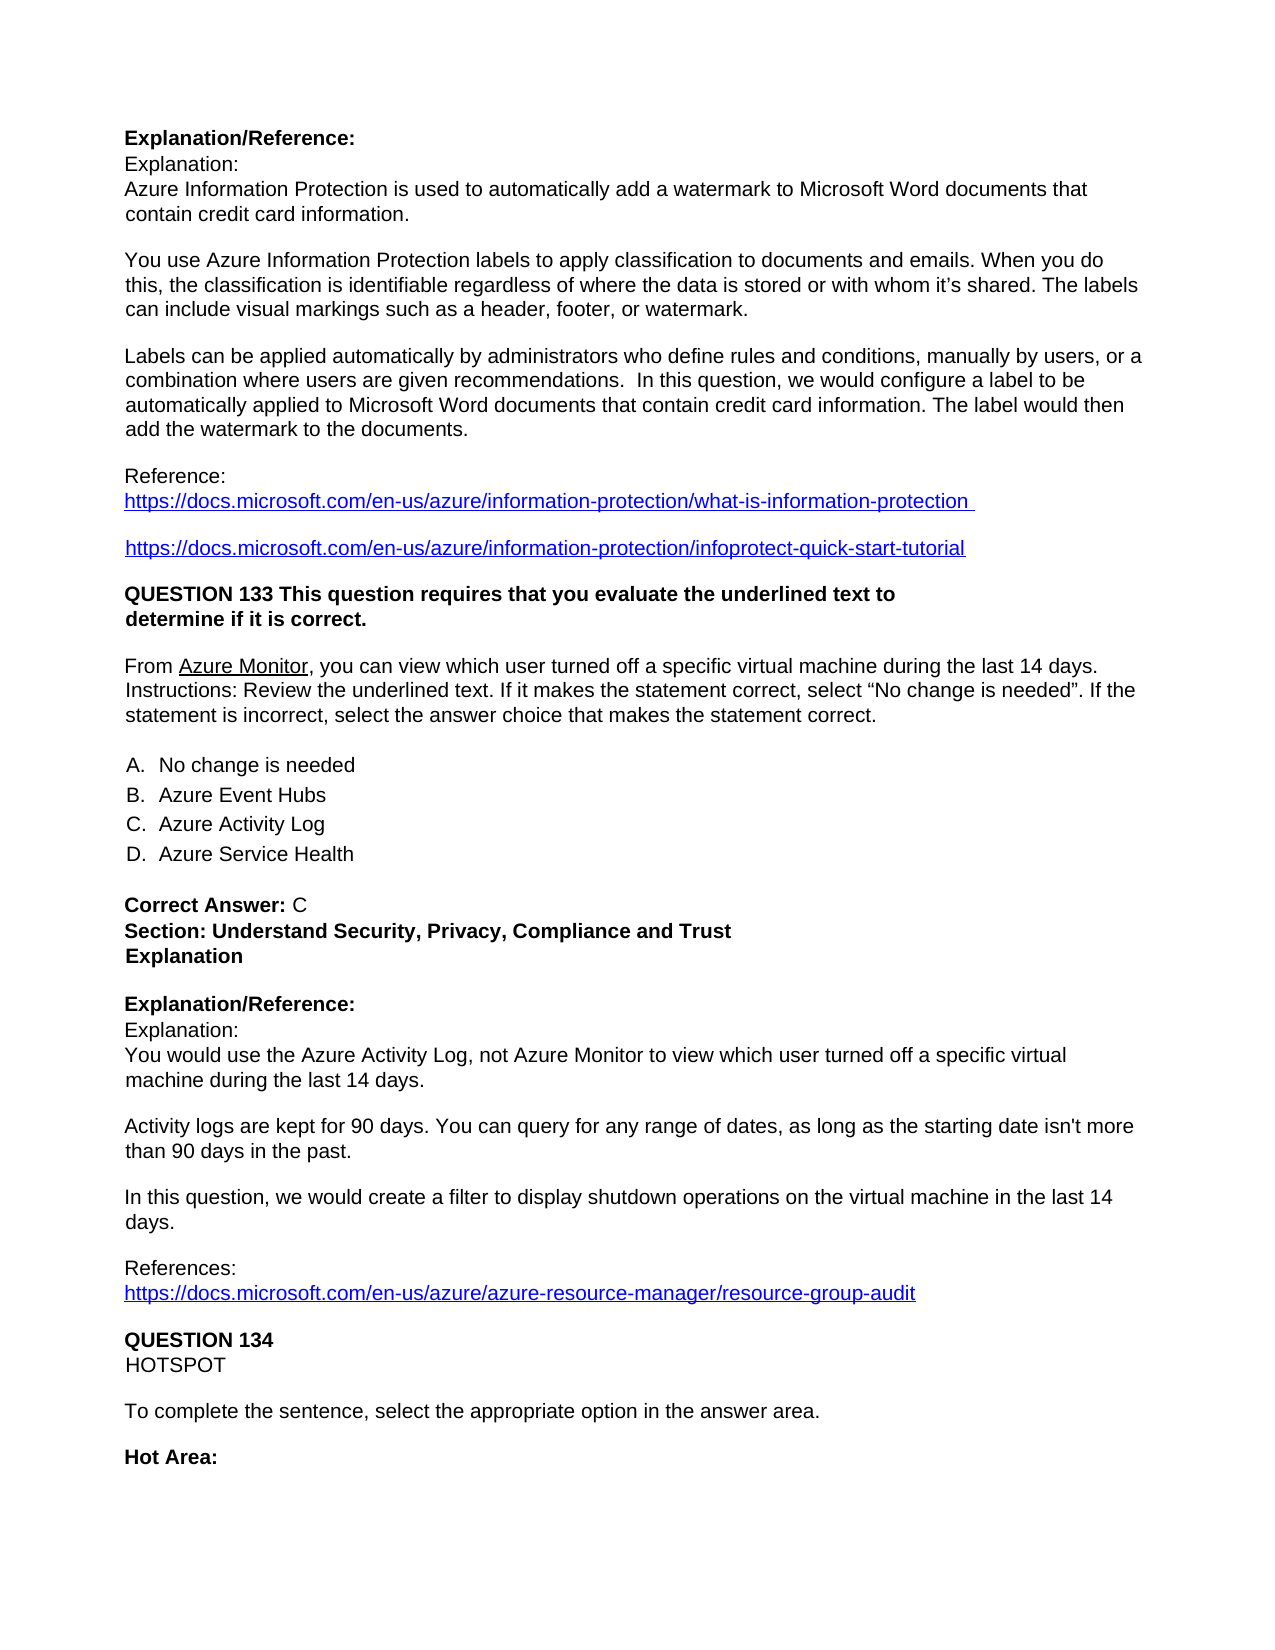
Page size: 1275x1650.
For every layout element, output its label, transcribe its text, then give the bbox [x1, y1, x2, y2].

text References: [124, 1256, 1143, 1280]
text To complete the sentence, select the appropriate option in the answer area. [124, 1399, 1143, 1423]
text You use Azure Information Protection labels to apply classification to documents and emails. When you do this, the classification is identifiable regardless of where the data is stored or with whom it’s shared. The labels can include visual markings such as a header, footer, or watermark. [124, 248, 1143, 321]
text In this question, we would create a filter to display shutdown operations on the virtual machine in the last 14 days. [124, 1185, 1143, 1233]
text Hot Area: [124, 1445, 612, 1469]
text Explanation/Reference: [124, 126, 612, 149]
text Labels can be applied automatically by administrators who define rules and conditions, manually by users, or a combination where users are given recommendations. In this question, we would configure a label to be automatically applied to Microsoft Word documents that contain credit card information. The label would then add the watermark to the documents. [124, 343, 1143, 441]
text Azure Information Protection is used to automatically add a watermark to Microsoft Word documents that contain credit card information. [124, 177, 1143, 226]
text From Azure Monitor, you can view which user turned off a specific virtual machine during the last 14 days. Instructions: Review the underlined text. If it makes the statement correct, select “No change is needed”. If the statement is incorrect, select the answer choice that makes the statement correct. [124, 653, 1143, 727]
list Azure Service Health [126, 841, 1143, 865]
text https://docs.microsoft.com/en-us/azure/azure-resource-manager/resource-group-audit [124, 1282, 1145, 1304]
text Explanation: [124, 151, 1143, 175]
text Reference: [124, 464, 1143, 488]
text Correct Answer: C [124, 893, 612, 917]
text Explanation/Reference: [124, 992, 612, 1016]
list No change is needed [126, 753, 1143, 777]
text QUESTION 134 HOTSPOT [124, 1328, 375, 1377]
text Explanation: [124, 1017, 1143, 1041]
text QUESTION 133 This question requires that you evaluate the underlined text to determine if it is correct. [124, 582, 988, 631]
list Azure Activity Log [126, 812, 1143, 836]
text Activity logs are kept for 90 days. You can query for any range of dates, as long as the starting date isn't more than 90 days in the past. [124, 1114, 1143, 1163]
text You would use the Azure Activity Log, not Azure Monitor to view which user turned off a specific virtual machine during the last 14 days. [124, 1043, 1143, 1092]
text https://docs.microsoft.com/en-us/azure/information-protection/what-is-information-protection https://docs.microsoft.com/en-us/azure/information-protection/infoprotect-quick-start-tutorial [124, 489, 1145, 559]
list Azure Event Hubs [126, 782, 1143, 806]
text Section: Understand Security, Privacy, Compliance and Trust Explanation [124, 918, 849, 967]
